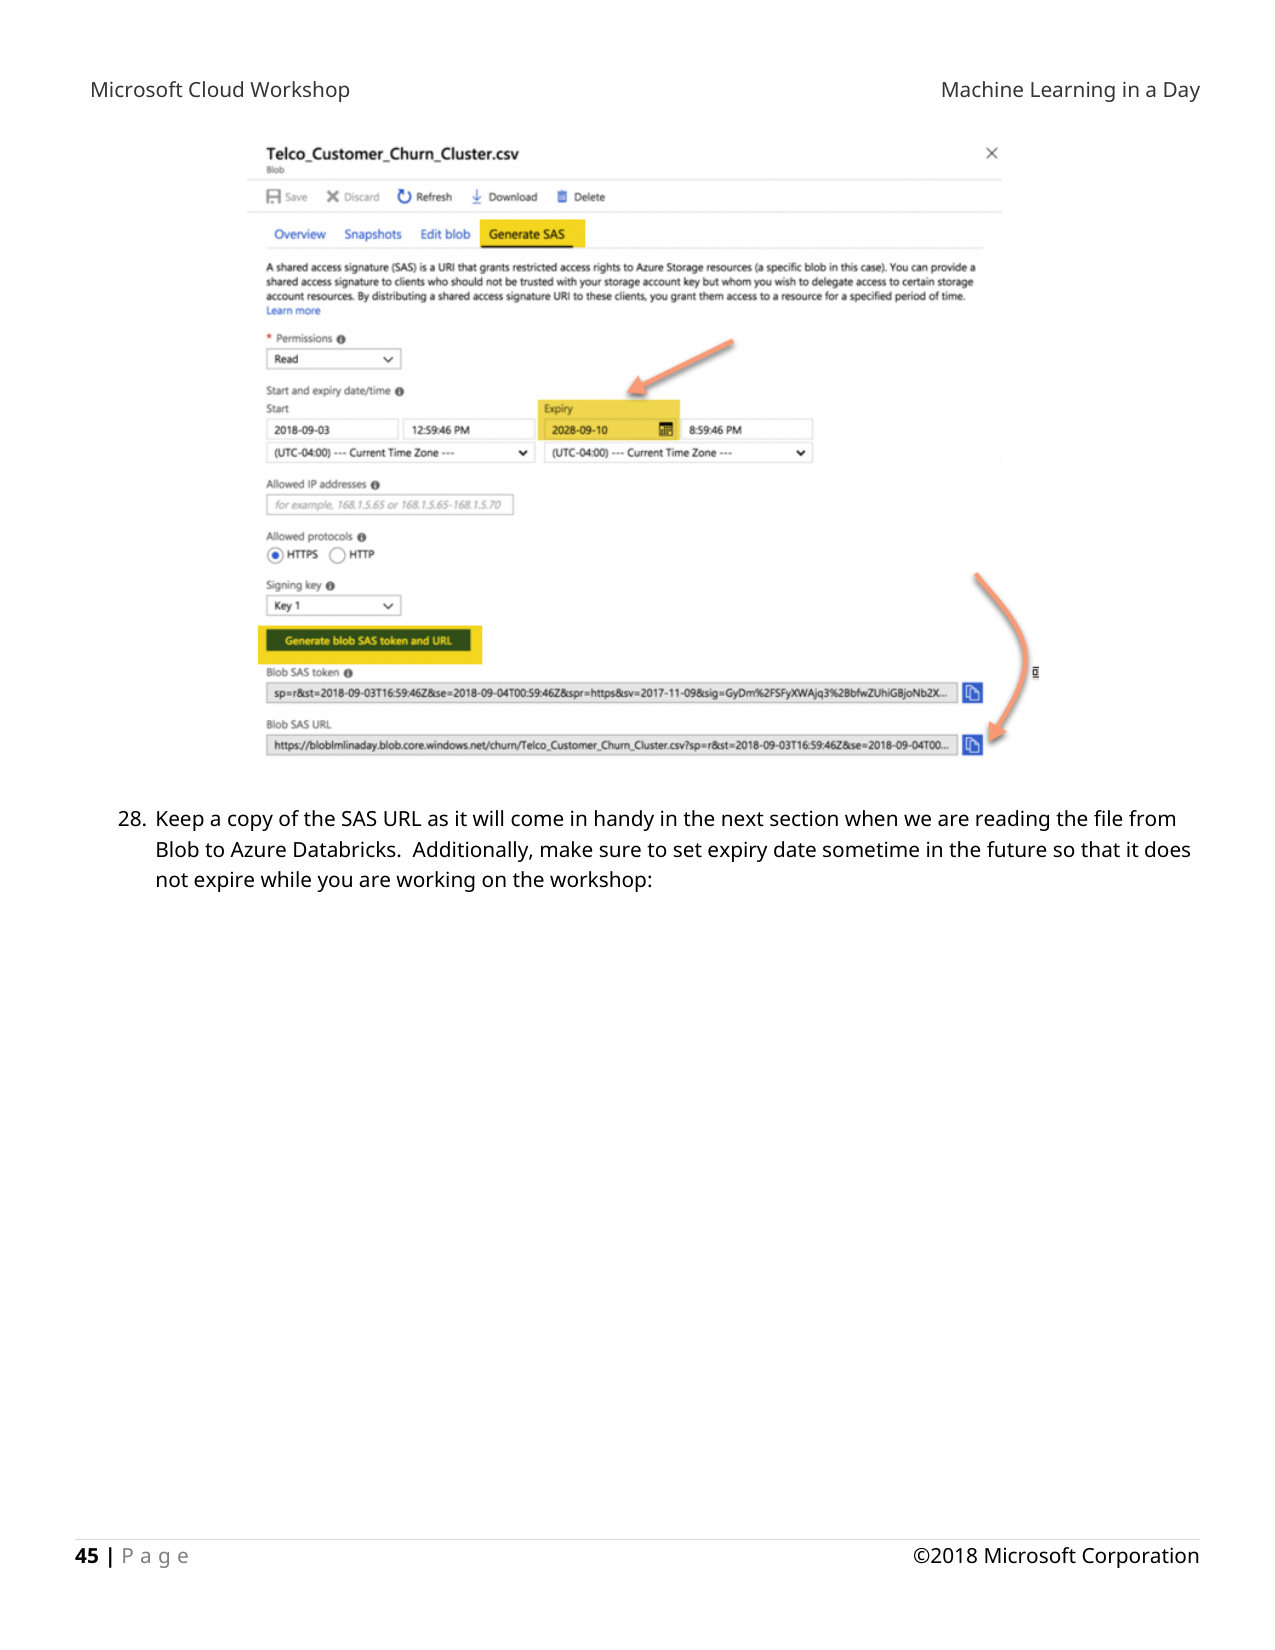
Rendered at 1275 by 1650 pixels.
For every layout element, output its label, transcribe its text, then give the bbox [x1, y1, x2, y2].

picture [236, 131, 1039, 776]
list Keep a copy of the SAS URL as it will come in handy in the next section when we are reading the file from Blob to Azure Databricks. Additionally, make sure to set expiry date sometime in the future so that it does not expire while you are working on the workshop: [118, 804, 1200, 894]
